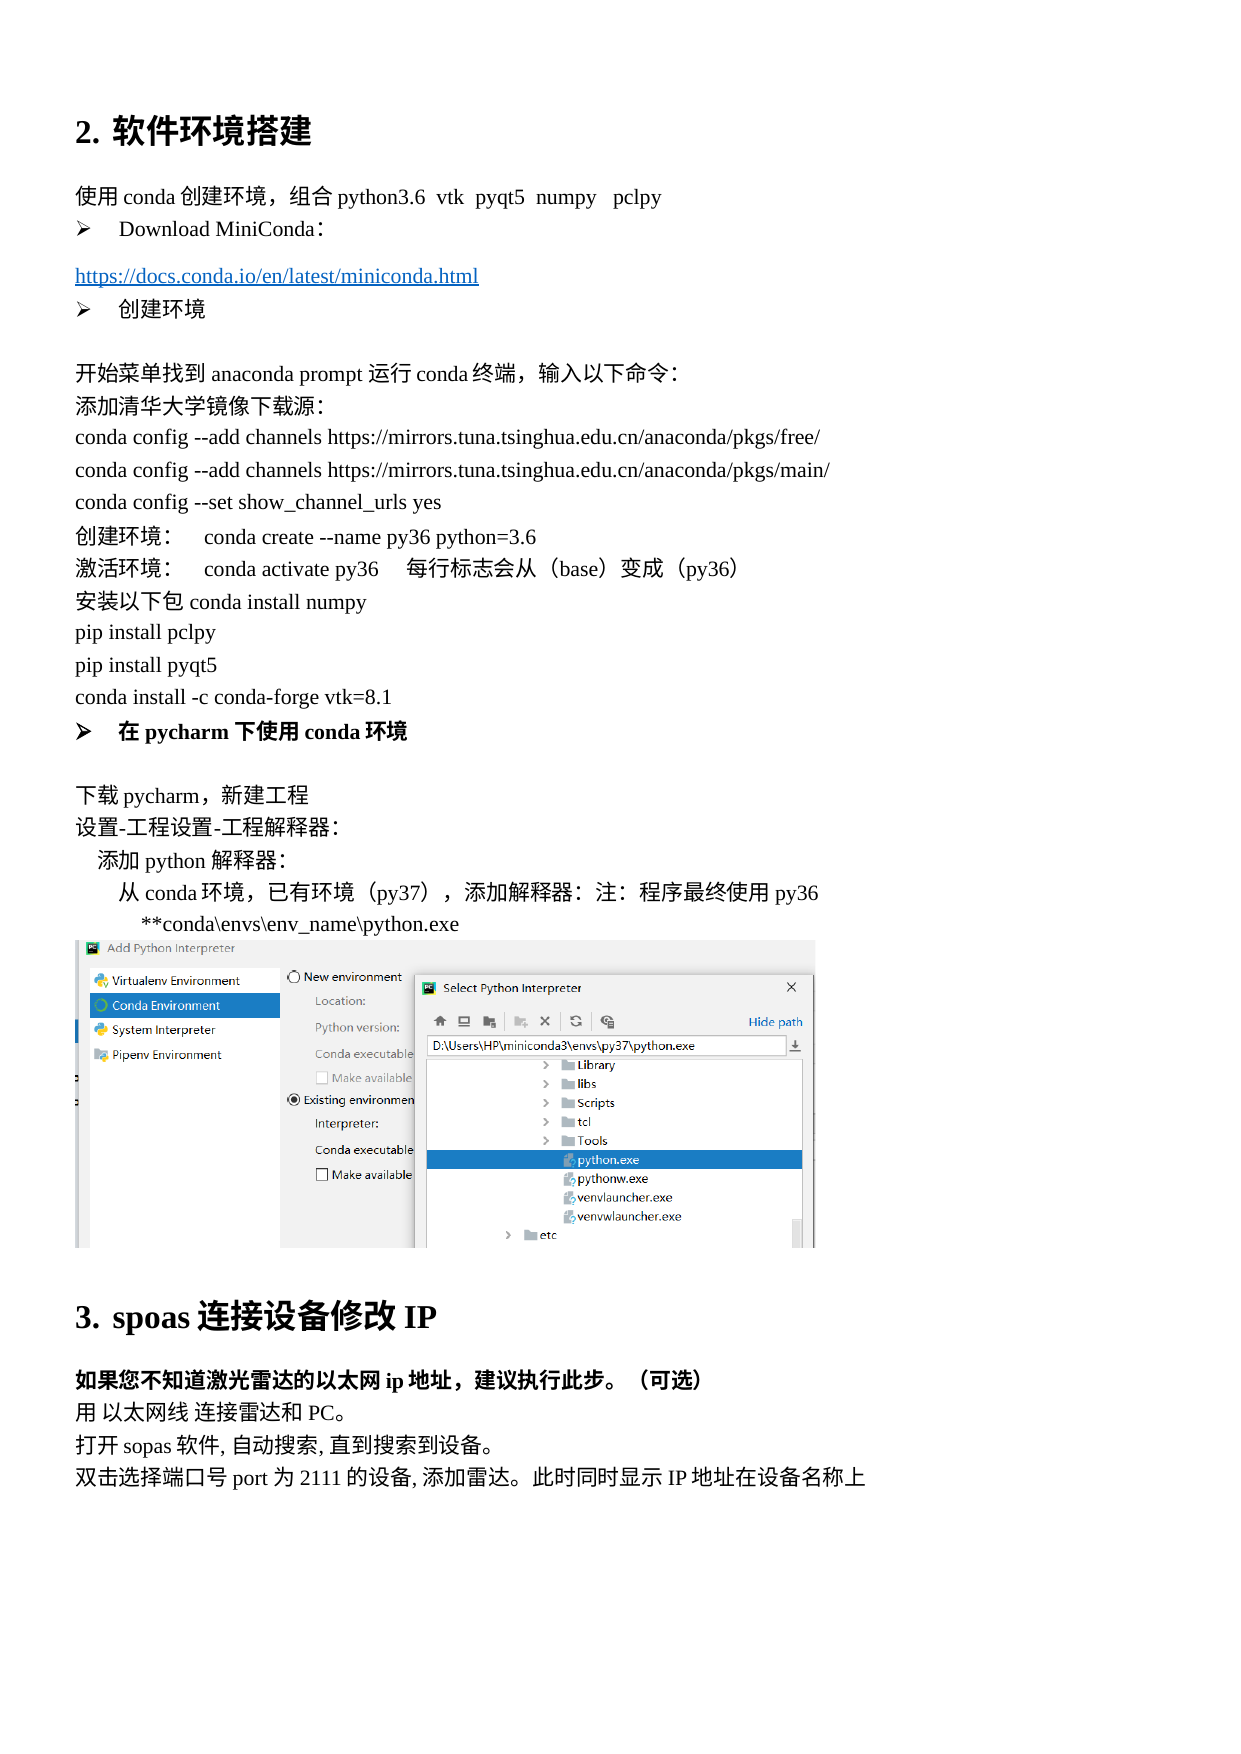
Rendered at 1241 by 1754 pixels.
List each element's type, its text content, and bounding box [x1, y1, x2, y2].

text conda config --set show_channel_urls yes [75, 486, 1165, 518]
text conda install -c conda-forge vtk=8.1 [75, 681, 1165, 713]
list 在pycharm 下使用conda环境 [75, 713, 1165, 746]
text 从conda环境，已有环境（py37），添加解释器：注：程序最终使用py36 [75, 875, 1165, 907]
text 添加清华大学镜像下载源： [75, 388, 1165, 421]
subtitle 软件环境搭建 [75, 97, 1165, 162]
text 用 以太网线 连接雷达和PC。 [75, 1395, 1165, 1427]
text 下载pycharm，新建工程 [75, 777, 1165, 810]
text pip install pyqt5 [75, 648, 1165, 681]
text 安装以下包 conda install numpy [75, 583, 1165, 616]
text 打开sopas软件, 自动搜索, 直到搜索到设备。 [75, 1427, 1165, 1460]
text **conda\envs\env_name\python.exe [75, 907, 1165, 940]
text 创建环境： conda create --name py36 python=3.6 [75, 518, 1165, 551]
list 创建环境 [75, 292, 1165, 324]
text 开始菜单找到 anaconda prompt 运行conda终端，输入以下命令： [75, 356, 1165, 388]
subtitle spoas连接设备修改IP [75, 1281, 1165, 1346]
text 激活环境： conda activate py36 每行标志会从（base）变成（py36） [75, 551, 1165, 583]
text https://docs.conda.io/en/latest/miniconda.html [75, 259, 1165, 292]
text conda config --add channels https://mirrors.tuna.tsinghua.edu.cn/anaconda/pkgs/main/ [75, 453, 1165, 486]
text 添加python 解释器： [75, 842, 1165, 875]
text 如果您不知道激光雷达的以太网ip地址，建议执行此步。（可选） [75, 1362, 1165, 1395]
text 使用conda创建环境，组合python3.6 vtk pyqt5 numpy pclpy [75, 178, 1165, 211]
list Download MiniConda： [75, 211, 1165, 243]
text pip install pclpy [75, 616, 1165, 648]
text 设置-工程设置-工程解释器： [75, 810, 1165, 842]
picture [75, 940, 816, 1248]
text 双击选择端口号port 为2111的设备, 添加雷达。此时同时显示IP地址在设备名称上 [75, 1460, 1165, 1492]
text conda config --add channels https://mirrors.tuna.tsinghua.edu.cn/anaconda/pkgs/free/ [75, 421, 1165, 453]
